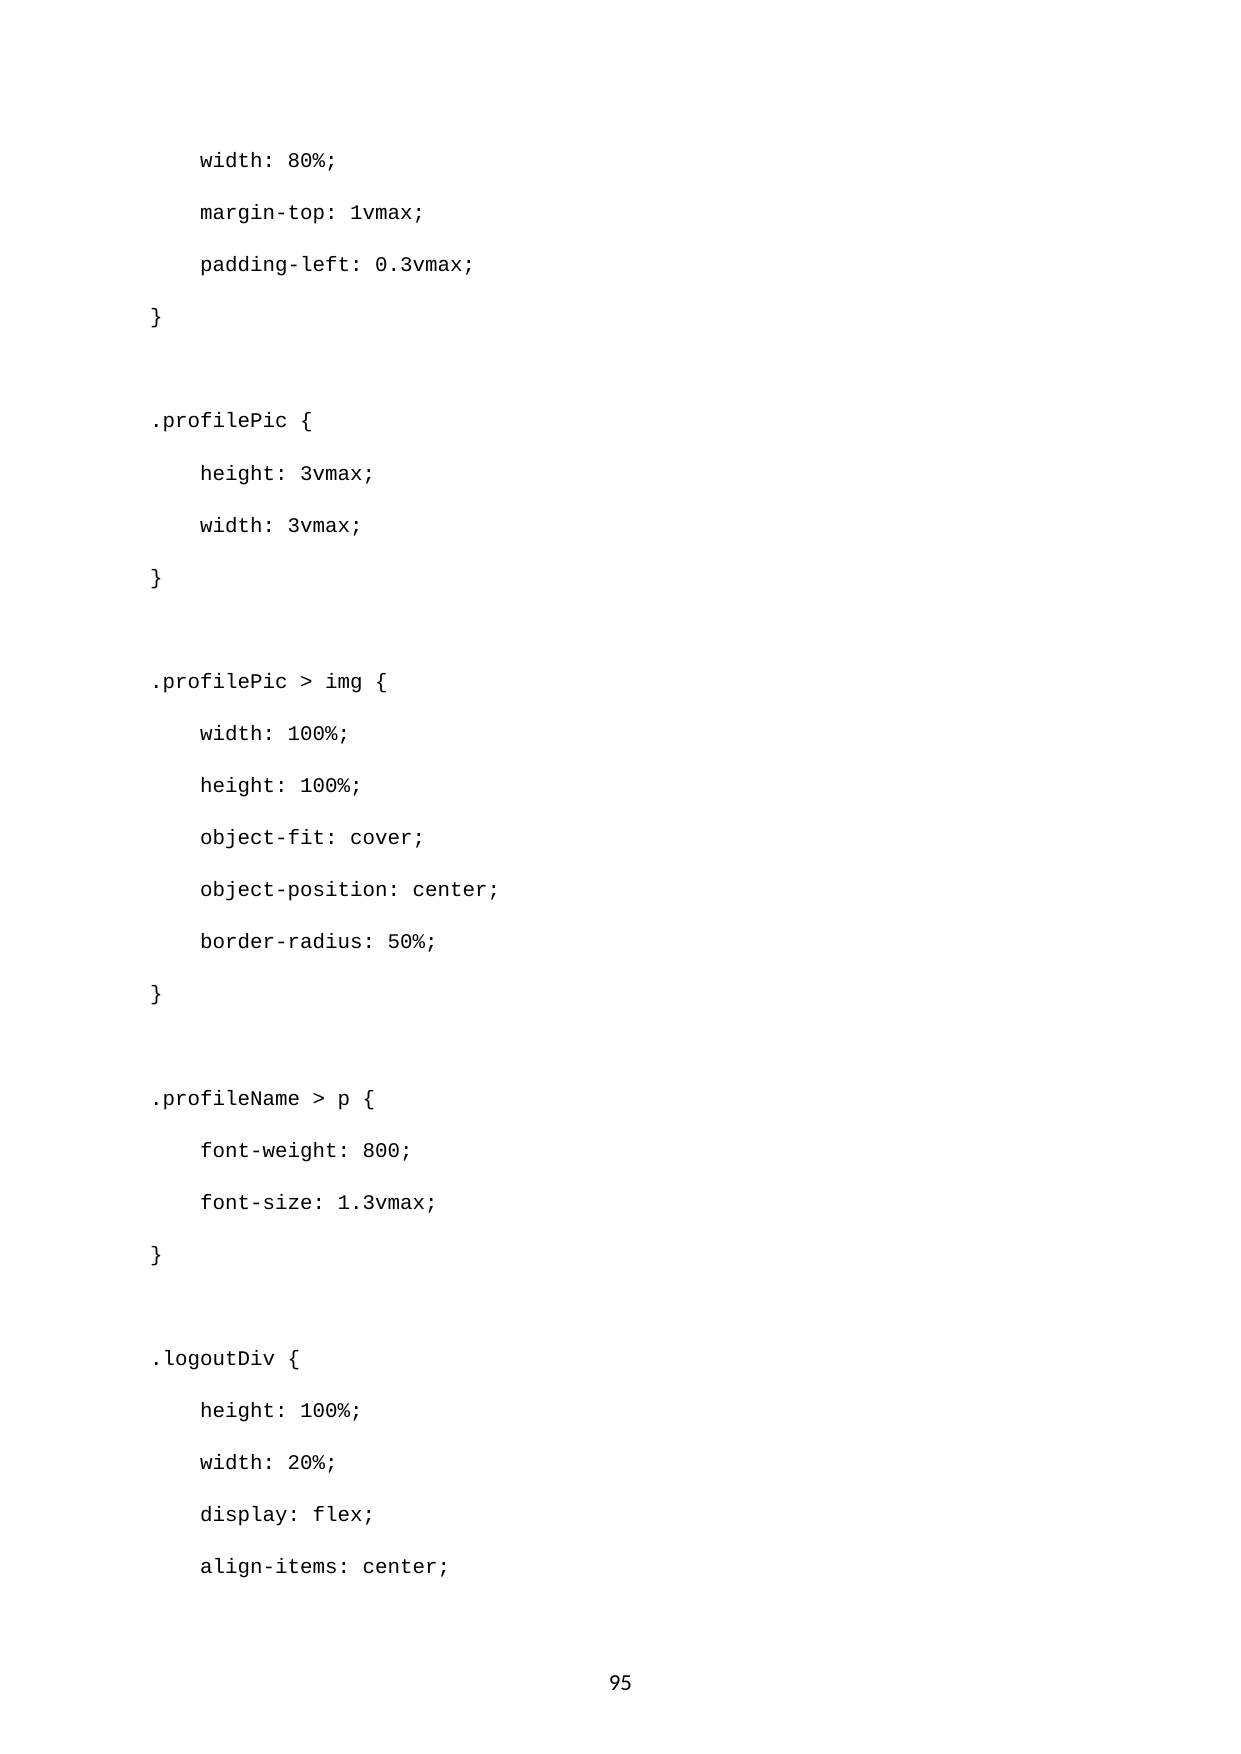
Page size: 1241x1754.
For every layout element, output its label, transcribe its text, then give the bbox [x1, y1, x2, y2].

text .profileName > p { [150, 1087, 1090, 1111]
text .profilePic > img { [150, 671, 1090, 694]
text object-fit: cover; [150, 827, 1090, 851]
text width: 100%; [150, 723, 1090, 747]
text height: 3vmax; [150, 462, 1090, 486]
text height: 100%; [150, 775, 1090, 799]
text padding-left: 0.3vmax; [150, 254, 1090, 278]
text display: flex; [150, 1504, 1090, 1528]
text width: 20%; [150, 1452, 1090, 1476]
text margin-top: 1vmax; [150, 202, 1090, 226]
text .profilePic { [150, 410, 1090, 434]
text } [150, 983, 1090, 1007]
text align-items: center; [150, 1556, 1090, 1580]
text } [150, 306, 1090, 330]
text .logoutDiv { [150, 1348, 1090, 1372]
text width: 80%; [150, 150, 1090, 174]
text border-radius: 50%; [150, 931, 1090, 955]
text object-position: center; [150, 879, 1090, 903]
text font-weight: 800; [150, 1139, 1090, 1163]
text } [150, 1244, 1090, 1267]
text } [150, 567, 1090, 590]
text width: 3vmax; [150, 514, 1090, 538]
text height: 100%; [150, 1400, 1090, 1424]
text font-size: 1.3vmax; [150, 1192, 1090, 1215]
